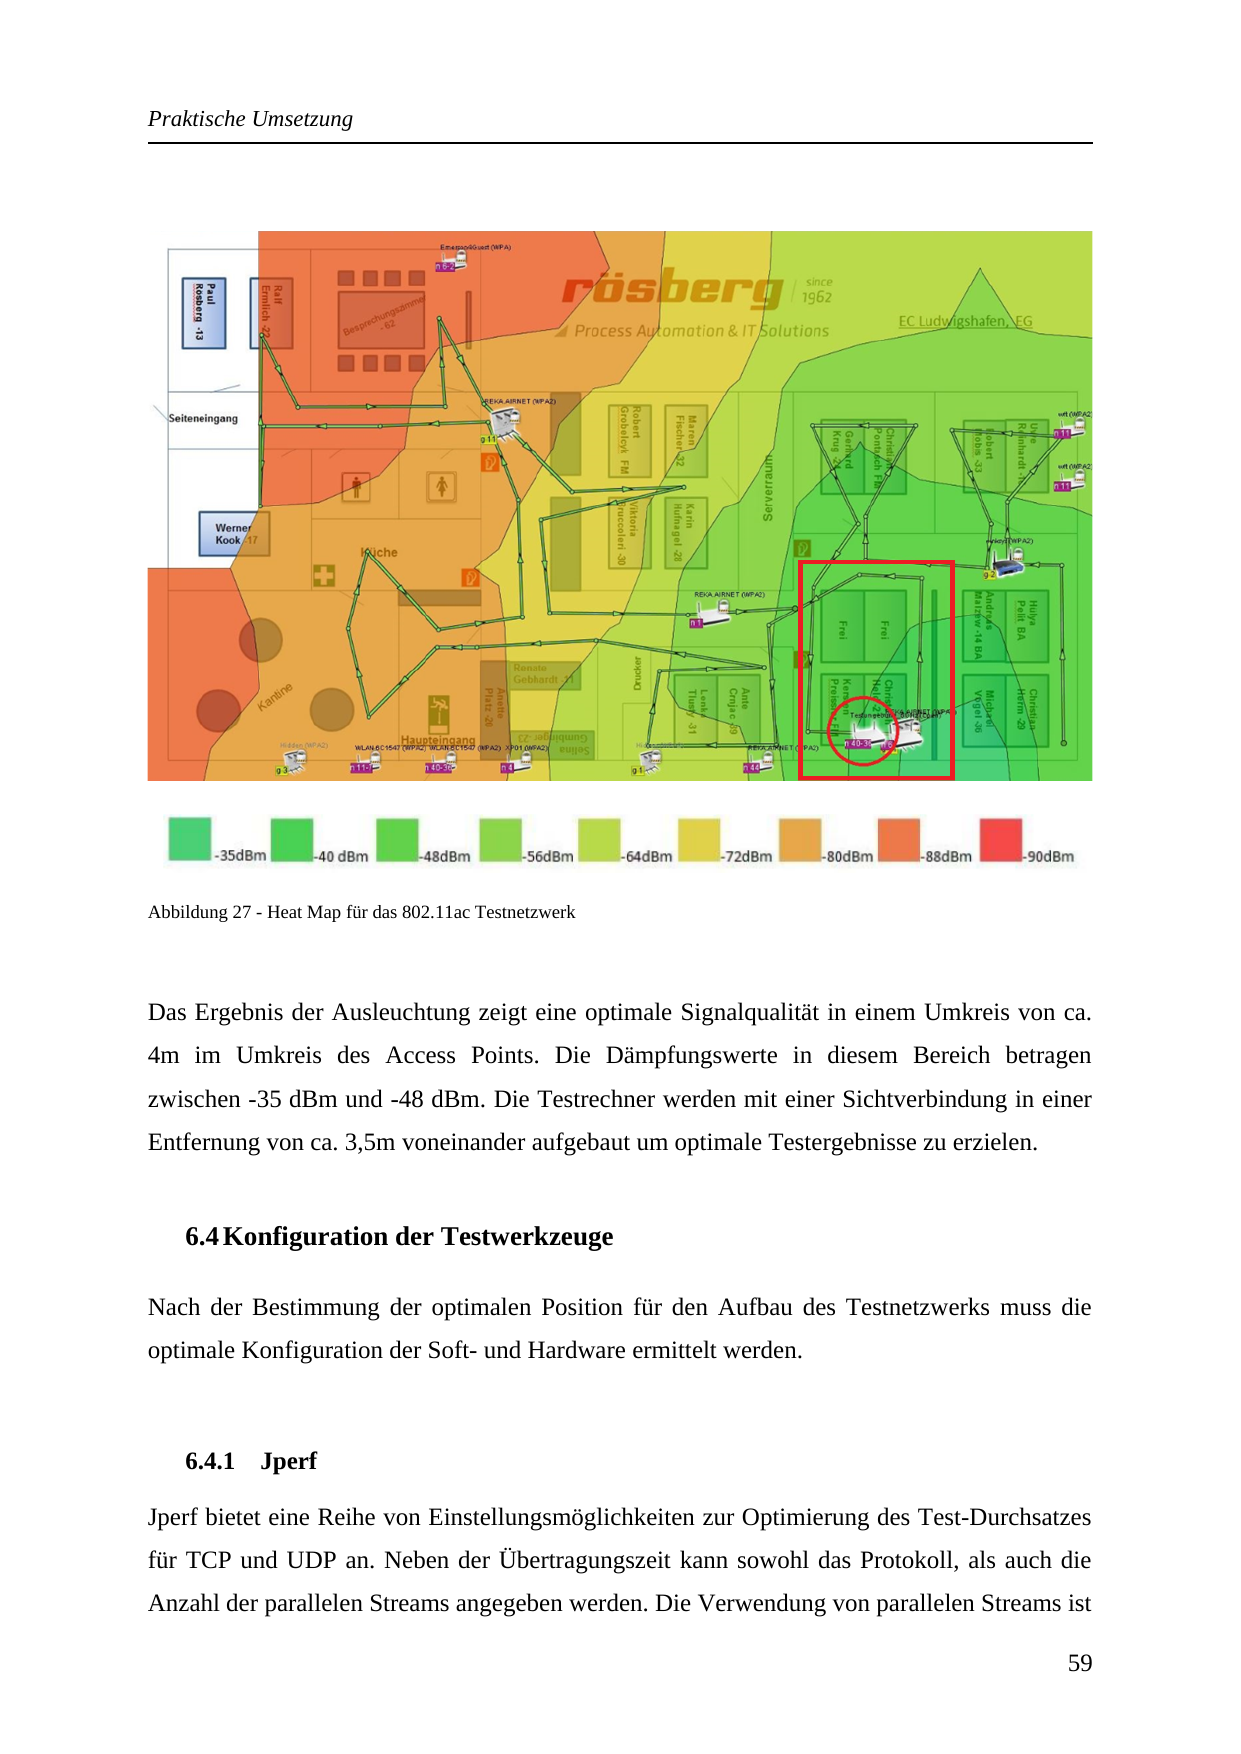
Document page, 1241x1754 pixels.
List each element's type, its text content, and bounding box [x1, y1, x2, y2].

text Abbildung 21 - Heat Map für das 802.11ac Testnetzwerk [148, 901, 1093, 923]
picture [147, 230, 1093, 781]
text Nach der Bestimmung der optimalen Position für den Aufbau des Testnetzwerks muss die optimale Konfiguration der Soft- und Hardware ermittelt werden. [148, 1292, 1093, 1363]
subtitle Konfiguration der Testwerkzeuge [185, 1220, 1093, 1251]
subtitle Jperf [185, 1446, 1093, 1475]
picture [147, 805, 1093, 876]
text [148, 1502, 1093, 1617]
text Das Ergebnis der Ausleuchtung zeigt eine optimale Signalqualität in einem Umkreis von ca. 4m im Umkreis des Access Points. Die Dämpfungswerte in diesem Bereich betragen zwischen -35 dBm und -48 dBm. Die Testrechner werden mit einer Sichtverbindung in einer Entfernung von ca. 3,5m voneinander aufgebaut um optimale Testergebnisse zu erzielen. [148, 997, 1093, 1156]
